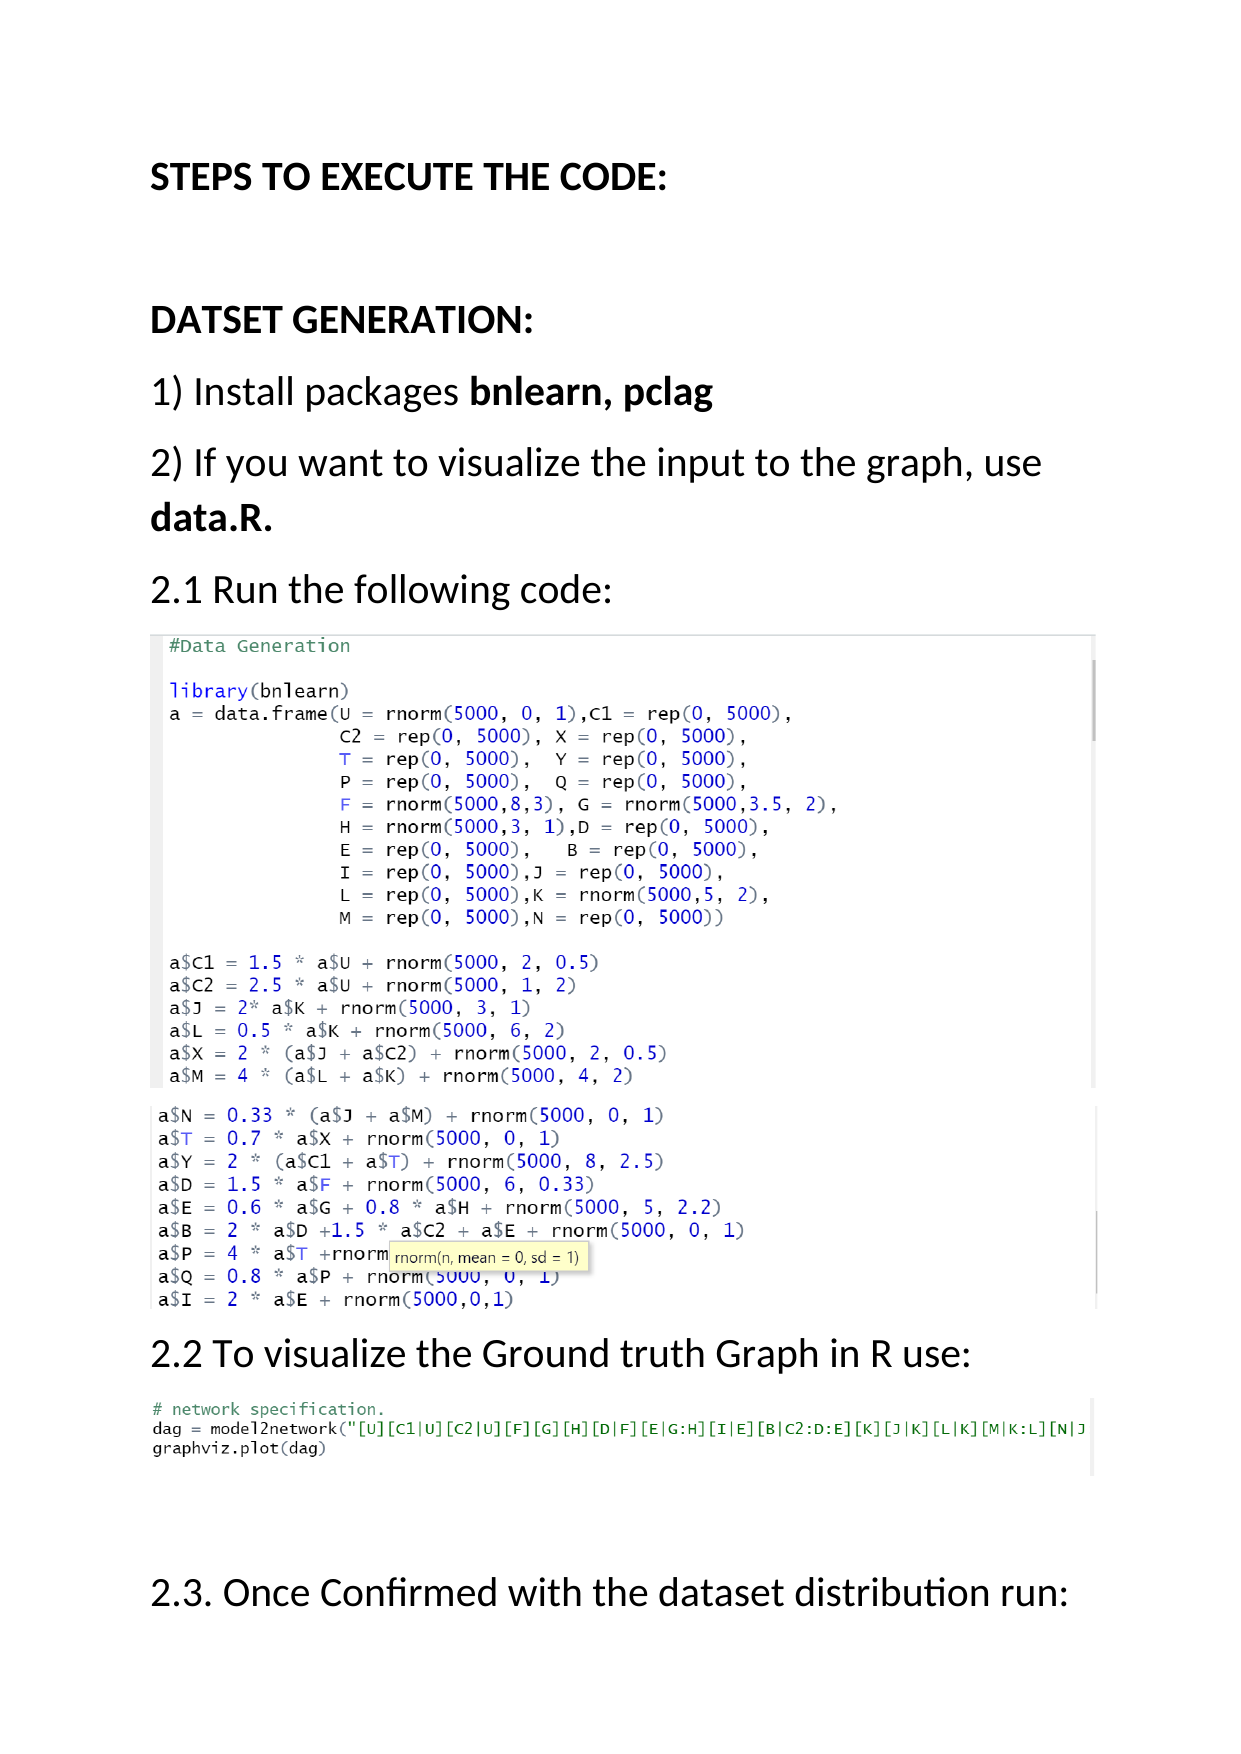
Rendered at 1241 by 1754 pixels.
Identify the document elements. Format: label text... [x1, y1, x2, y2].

picture [150, 634, 1096, 1088]
text DATSET GENERATION: [150, 293, 1090, 344]
picture [150, 1398, 1095, 1476]
text 2.2 To visualize the Ground truth Graph in R use: [150, 1327, 1090, 1378]
text 2.1 Run the following code: [150, 563, 1090, 613]
text 1) Install packages bnlearn, pclag [150, 365, 1090, 416]
picture [150, 1106, 1098, 1309]
text 2.3. Once Confirmed with the dataset distribution run: [150, 1566, 1090, 1616]
text STEPS TO EXECUTE THE CODE: [150, 150, 1090, 201]
text 2) If you want to visualize the input to the graph, use data.R. [150, 436, 1090, 542]
